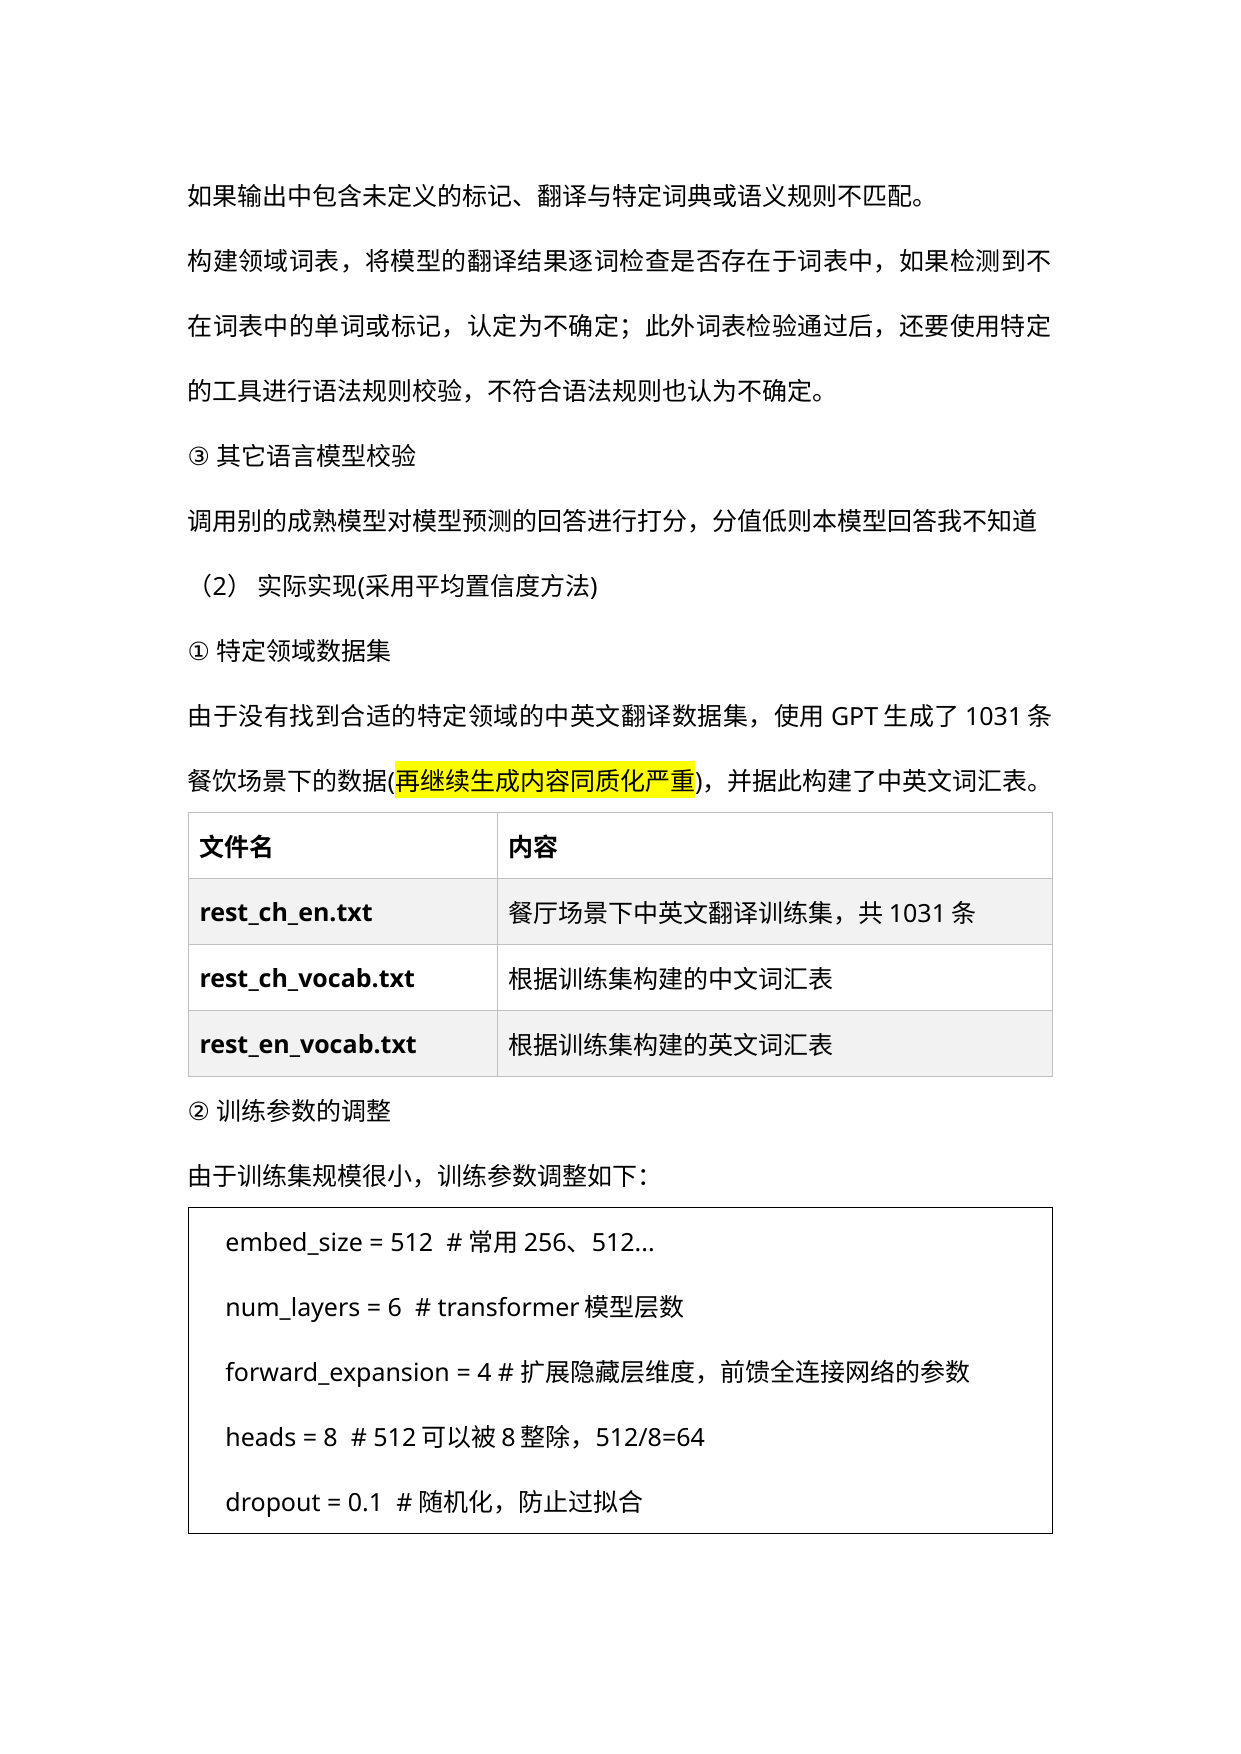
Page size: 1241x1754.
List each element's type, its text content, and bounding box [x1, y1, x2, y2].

text ② 训练参数的调整 [187, 1077, 1053, 1142]
text 由于没有找到合适的特定领域的中英文翻译数据集，使用GPT生成了1031条餐饮场景下的数据(再继续生成内容同质化严重)，并据此构建了中英文词汇表。 [187, 682, 1053, 812]
text 如果输出中包含未定义的标记、翻译与特定词典或语义规则不匹配。 [187, 162, 1053, 227]
table_cell rest_en_vocab.txt [189, 1011, 497, 1076]
text ③ 其它语言模型校验 [187, 422, 1053, 487]
text （2） 实际实现(采用平均置信度方法) [187, 552, 1053, 617]
table_cell 根据训练集构建的中文词汇表 [498, 945, 1052, 1010]
table_header 文件名 [189, 813, 497, 878]
table_cell rest_ch_vocab.txt [189, 945, 497, 1010]
text 由于训练集规模很小，训练参数调整如下： [187, 1142, 1053, 1207]
table_cell 根据训练集构建的英文词汇表 [498, 1011, 1052, 1076]
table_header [189, 1208, 1052, 1533]
table_cell rest_ch_en.txt [189, 879, 497, 944]
table_header 内容 [498, 813, 1052, 878]
text 调用别的成熟模型对模型预测的回答进行打分，分值低则本模型回答我不知道 [187, 487, 1053, 552]
text ① 特定领域数据集 [187, 617, 1053, 682]
text 构建领域词表，将模型的翻译结果逐词检查是否存在于词表中，如果检测到不在词表中的单词或标记，认定为不确定；此外词表检验通过后，还要使用特定的工具进行语法规则校验，不符合语法规则也认为不确定。 [187, 227, 1053, 422]
table_cell 餐厅场景下中英文翻译训练集，共1031条 [498, 879, 1052, 944]
